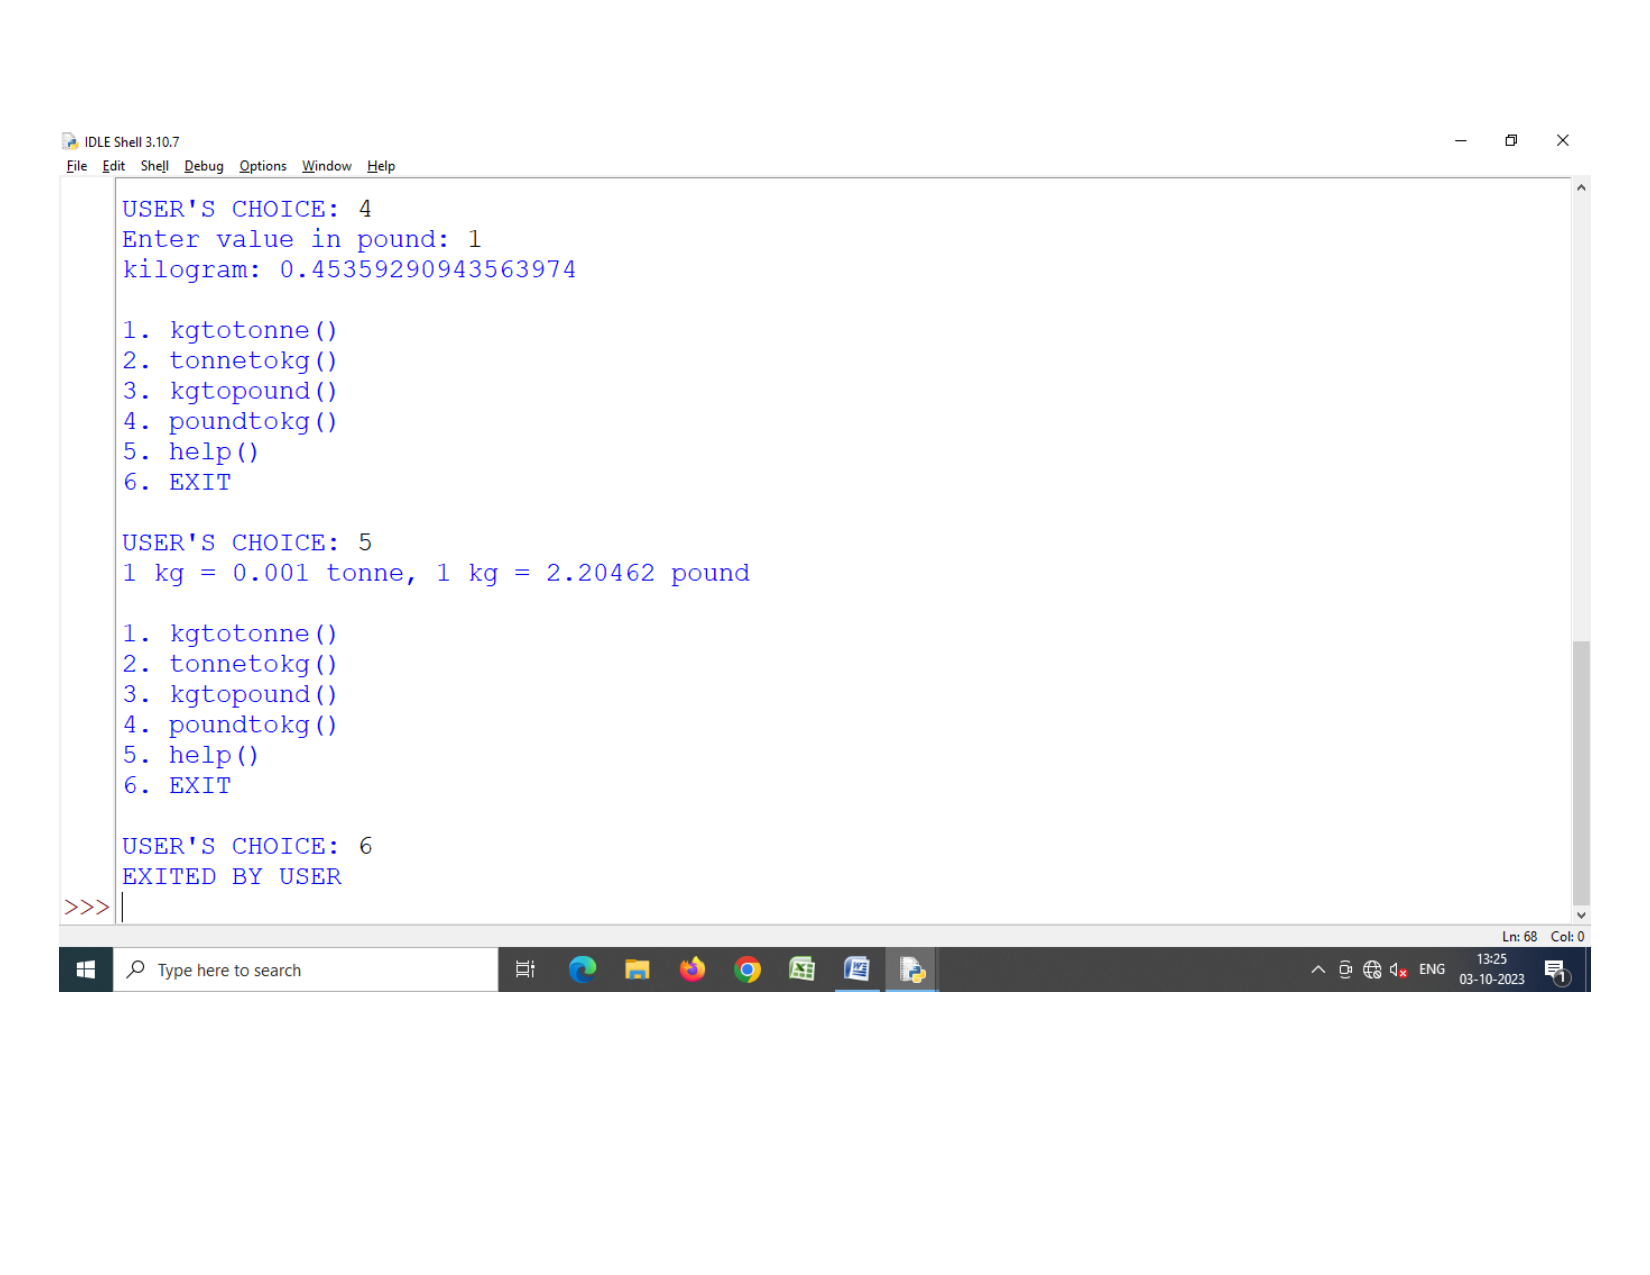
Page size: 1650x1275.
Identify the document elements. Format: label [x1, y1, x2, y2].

picture [59, 129, 1591, 992]
